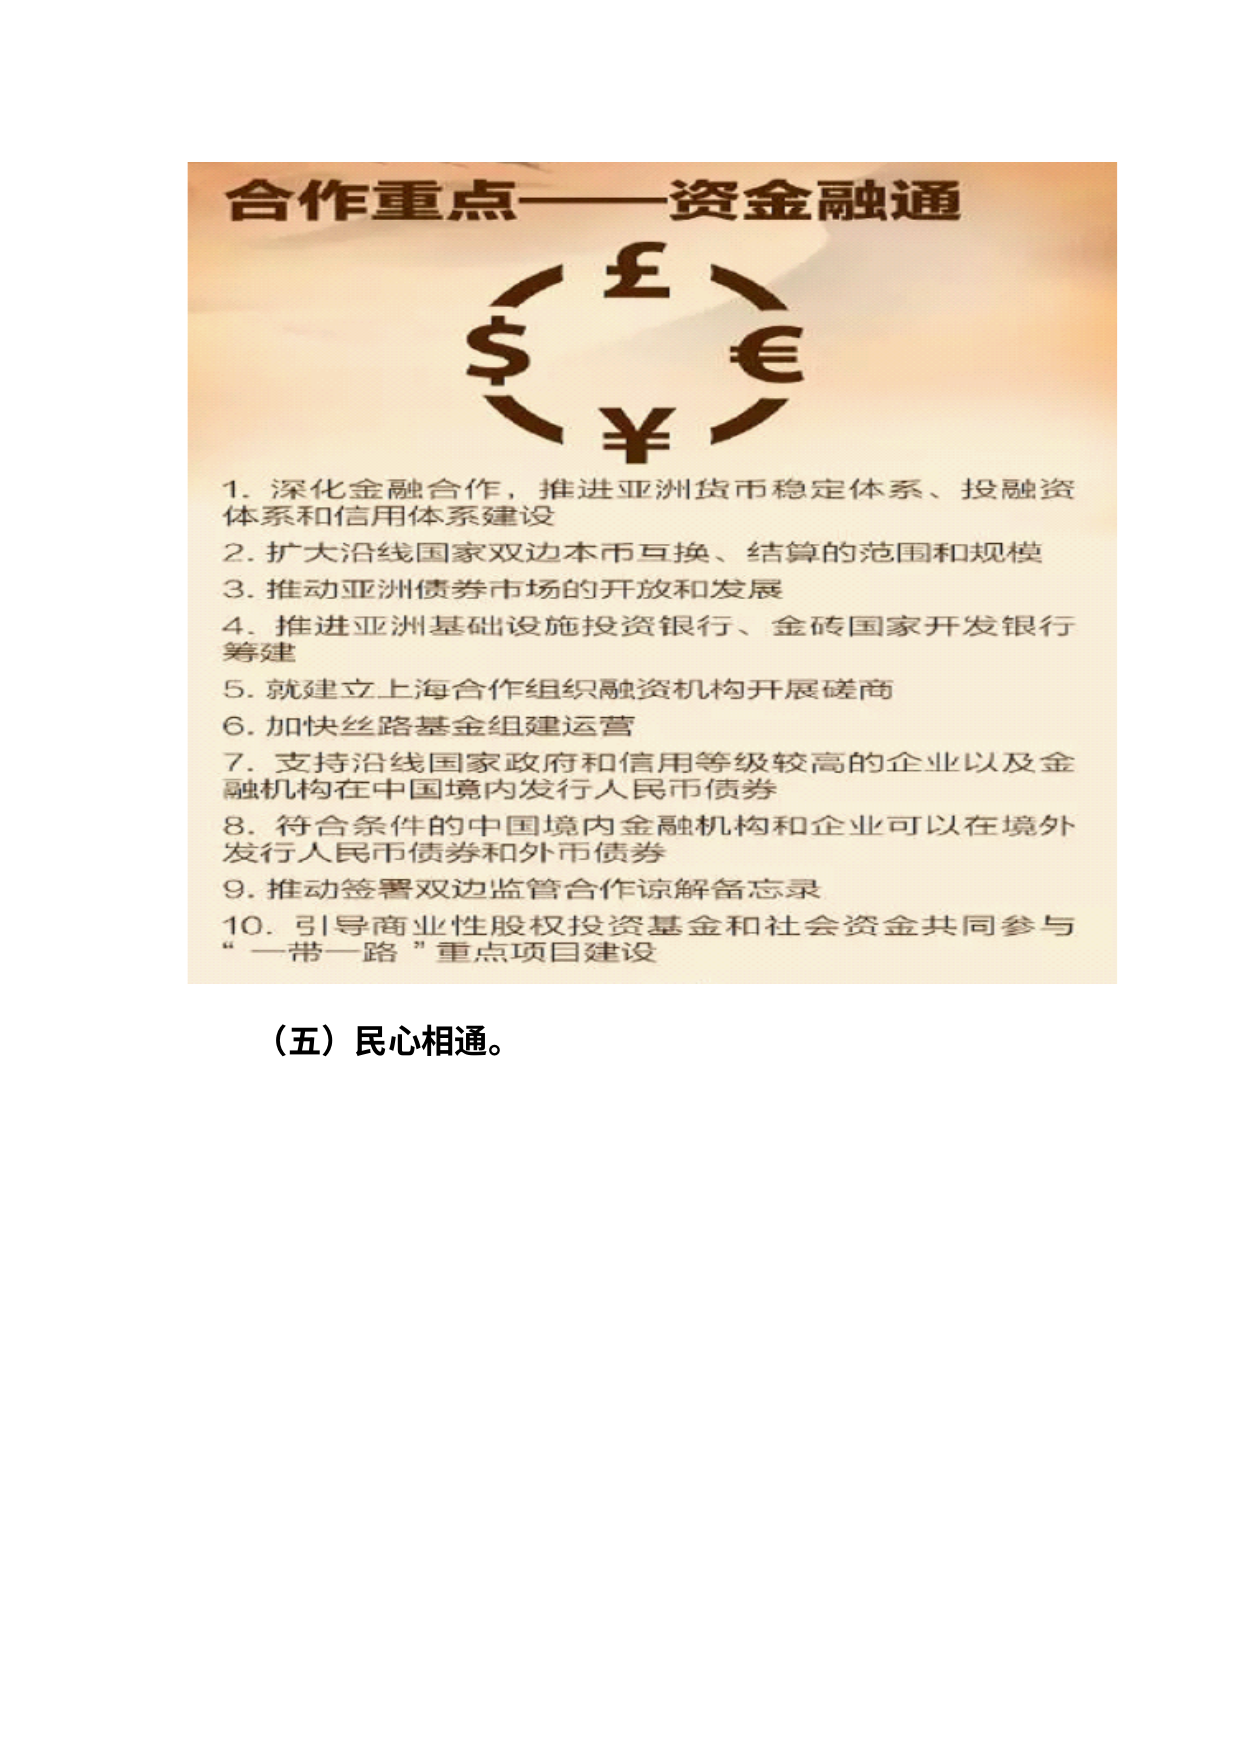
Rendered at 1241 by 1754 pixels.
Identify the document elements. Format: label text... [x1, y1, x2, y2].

picture [187, 162, 1118, 984]
text （五）民心相通。 [187, 1007, 1053, 1072]
